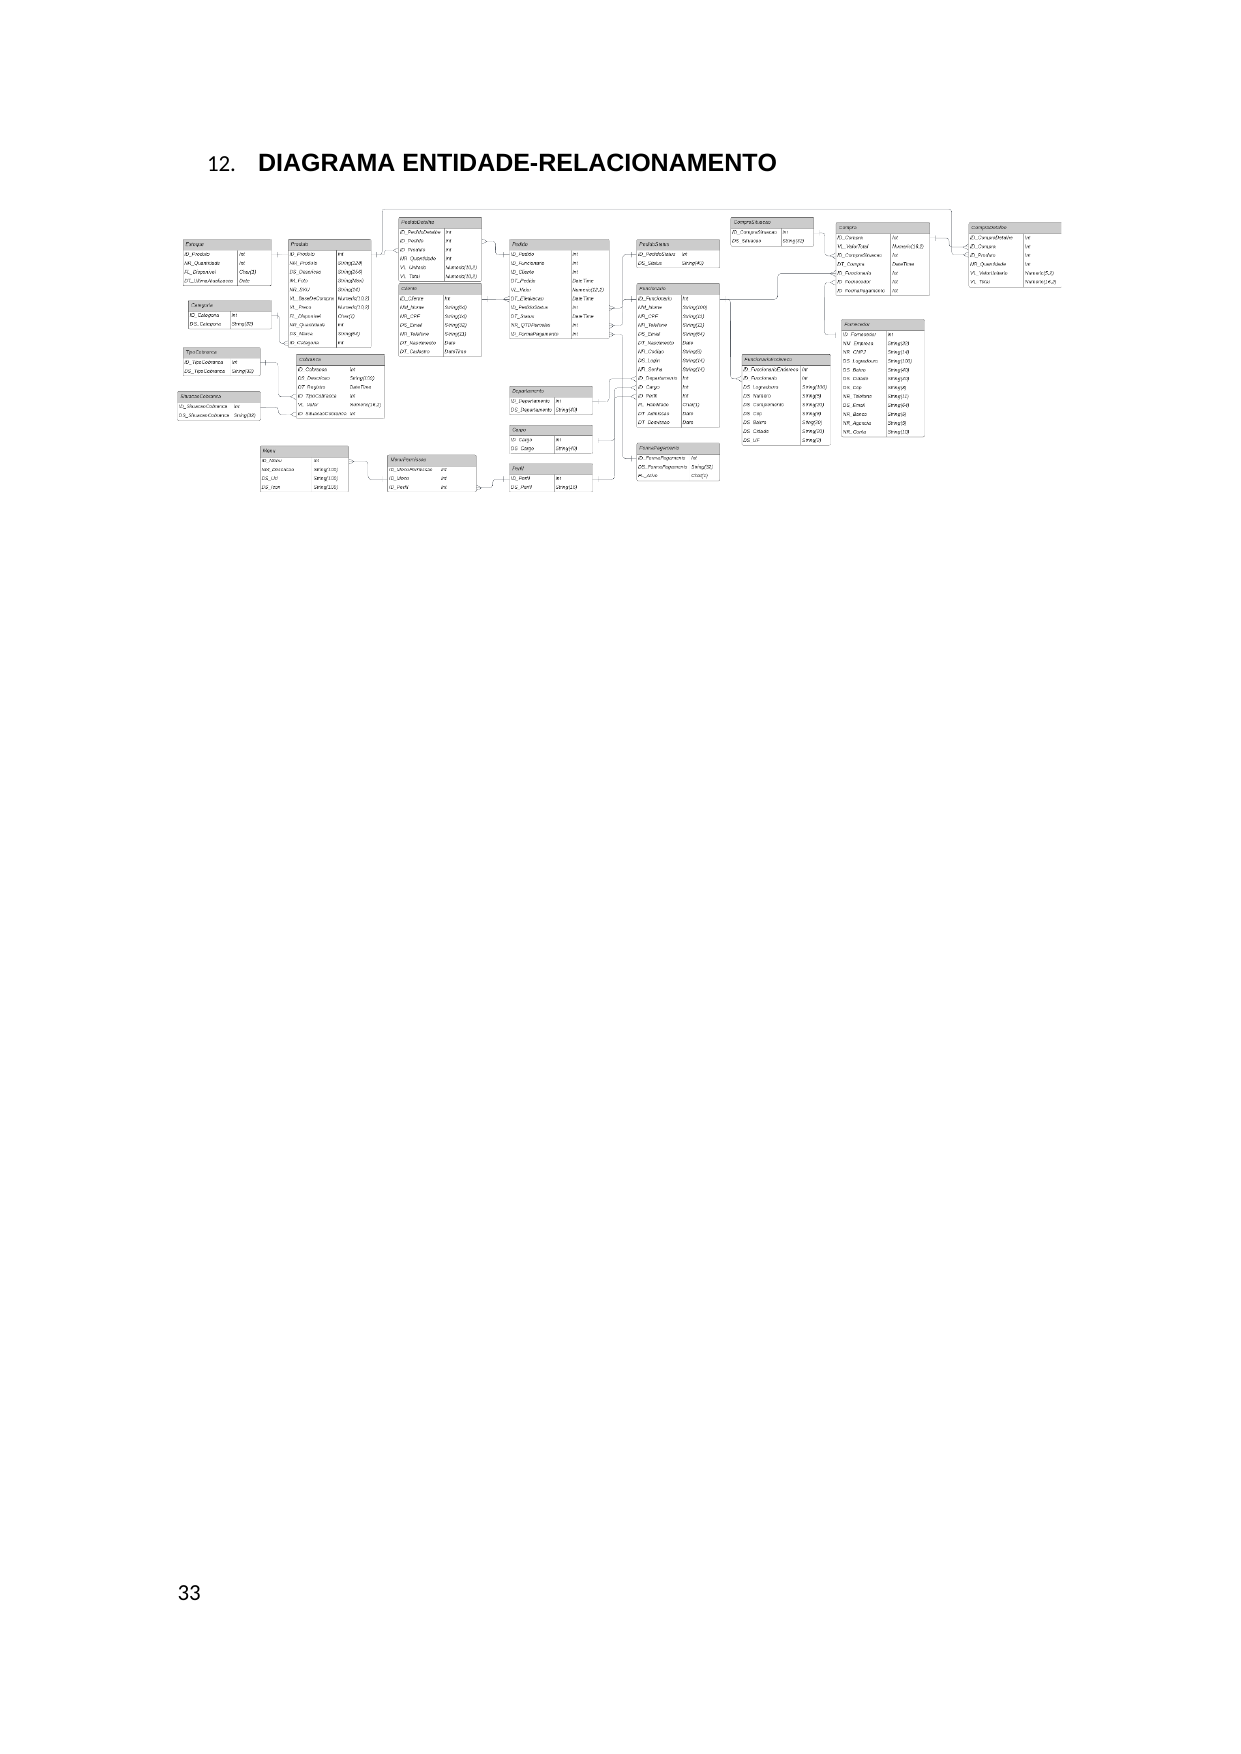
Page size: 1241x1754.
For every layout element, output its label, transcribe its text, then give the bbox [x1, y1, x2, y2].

subtitle DIAGRAMA ENTIDADE-RELACIONAMENTO [177, 148, 1063, 177]
picture [177, 203, 1062, 492]
